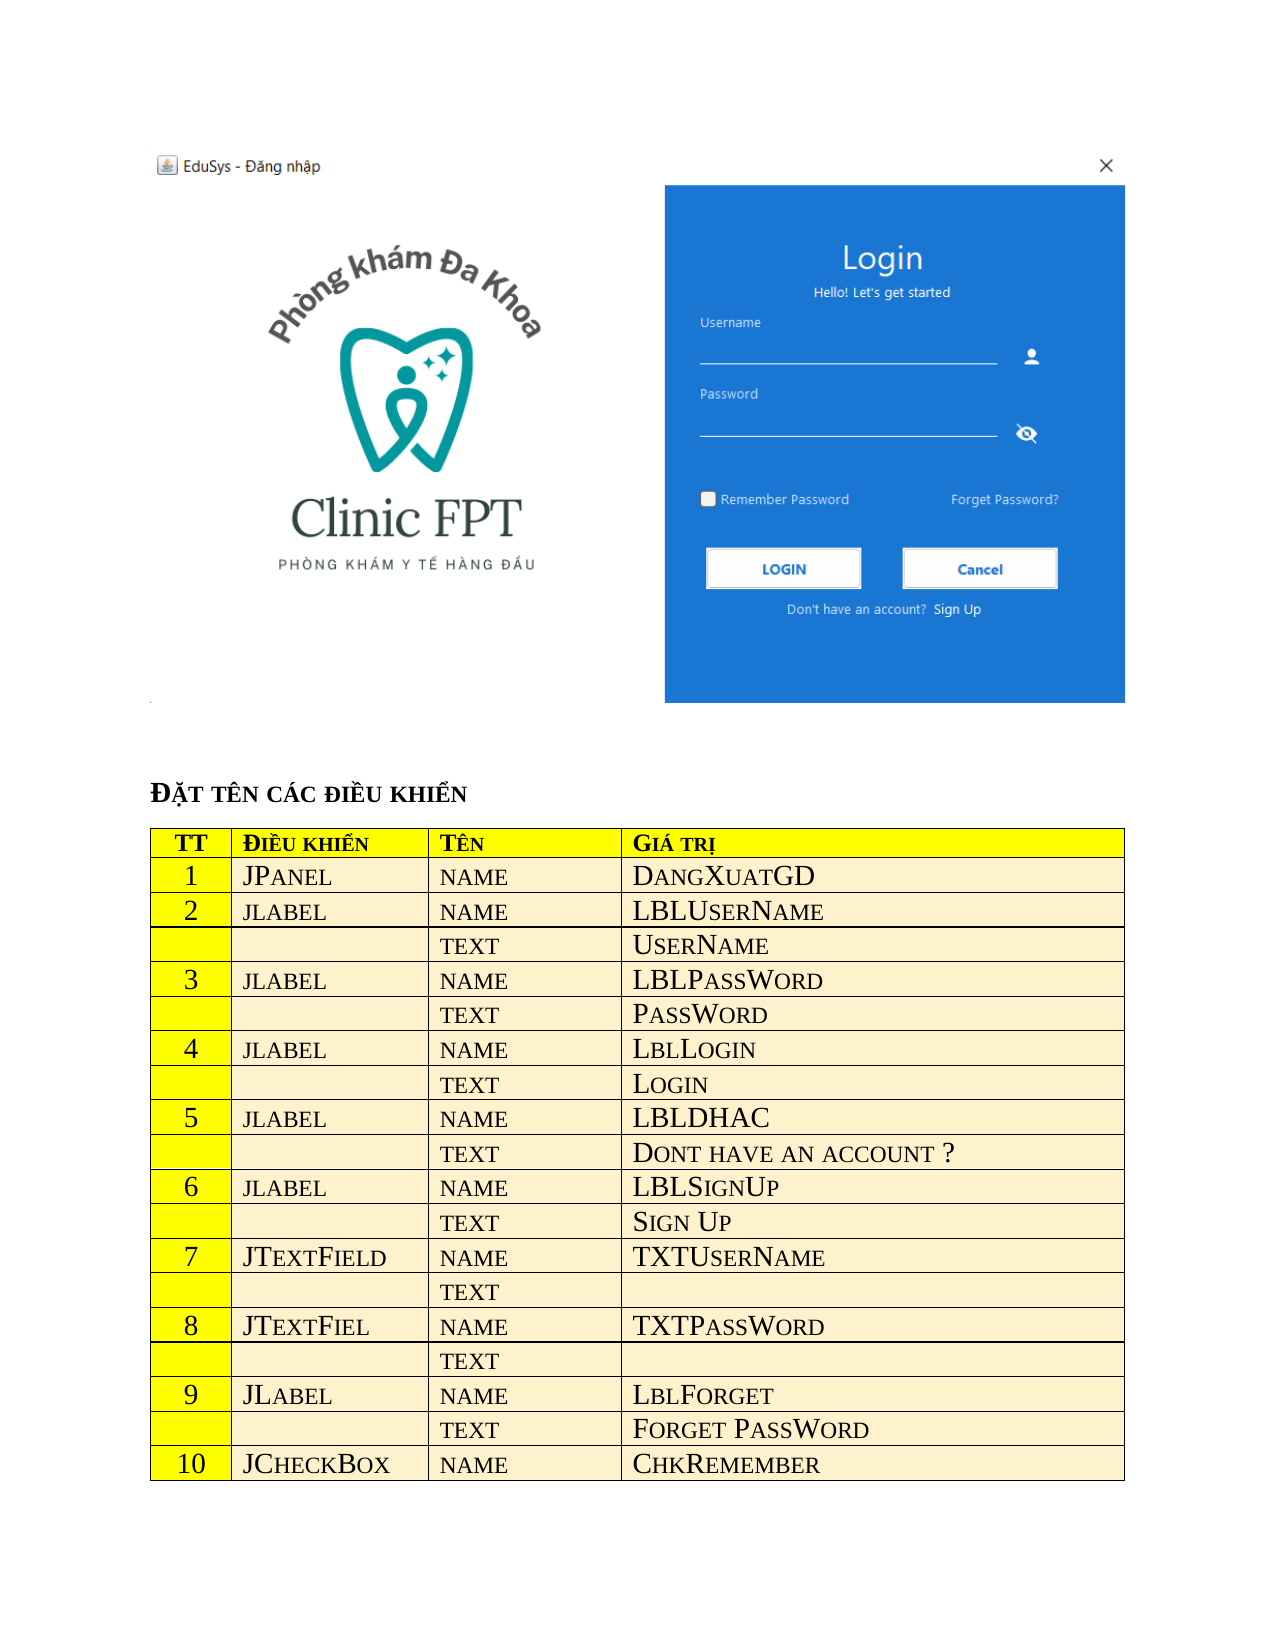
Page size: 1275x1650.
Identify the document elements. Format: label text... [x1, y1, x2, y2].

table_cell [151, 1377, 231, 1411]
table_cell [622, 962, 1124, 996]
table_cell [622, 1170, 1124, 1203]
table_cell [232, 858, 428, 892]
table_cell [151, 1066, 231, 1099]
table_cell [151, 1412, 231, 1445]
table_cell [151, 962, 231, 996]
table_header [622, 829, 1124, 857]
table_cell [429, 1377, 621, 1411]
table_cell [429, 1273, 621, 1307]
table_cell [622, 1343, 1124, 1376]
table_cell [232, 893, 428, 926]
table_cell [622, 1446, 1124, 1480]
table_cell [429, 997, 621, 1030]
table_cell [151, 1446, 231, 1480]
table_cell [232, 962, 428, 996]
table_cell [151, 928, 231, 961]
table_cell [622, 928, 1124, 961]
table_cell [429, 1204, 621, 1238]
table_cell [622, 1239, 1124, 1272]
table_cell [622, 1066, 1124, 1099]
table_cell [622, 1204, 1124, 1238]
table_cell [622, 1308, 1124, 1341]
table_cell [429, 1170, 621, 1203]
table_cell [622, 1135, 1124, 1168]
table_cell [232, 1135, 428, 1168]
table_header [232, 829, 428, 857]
text Đặt tên các điều khiển [150, 775, 1125, 808]
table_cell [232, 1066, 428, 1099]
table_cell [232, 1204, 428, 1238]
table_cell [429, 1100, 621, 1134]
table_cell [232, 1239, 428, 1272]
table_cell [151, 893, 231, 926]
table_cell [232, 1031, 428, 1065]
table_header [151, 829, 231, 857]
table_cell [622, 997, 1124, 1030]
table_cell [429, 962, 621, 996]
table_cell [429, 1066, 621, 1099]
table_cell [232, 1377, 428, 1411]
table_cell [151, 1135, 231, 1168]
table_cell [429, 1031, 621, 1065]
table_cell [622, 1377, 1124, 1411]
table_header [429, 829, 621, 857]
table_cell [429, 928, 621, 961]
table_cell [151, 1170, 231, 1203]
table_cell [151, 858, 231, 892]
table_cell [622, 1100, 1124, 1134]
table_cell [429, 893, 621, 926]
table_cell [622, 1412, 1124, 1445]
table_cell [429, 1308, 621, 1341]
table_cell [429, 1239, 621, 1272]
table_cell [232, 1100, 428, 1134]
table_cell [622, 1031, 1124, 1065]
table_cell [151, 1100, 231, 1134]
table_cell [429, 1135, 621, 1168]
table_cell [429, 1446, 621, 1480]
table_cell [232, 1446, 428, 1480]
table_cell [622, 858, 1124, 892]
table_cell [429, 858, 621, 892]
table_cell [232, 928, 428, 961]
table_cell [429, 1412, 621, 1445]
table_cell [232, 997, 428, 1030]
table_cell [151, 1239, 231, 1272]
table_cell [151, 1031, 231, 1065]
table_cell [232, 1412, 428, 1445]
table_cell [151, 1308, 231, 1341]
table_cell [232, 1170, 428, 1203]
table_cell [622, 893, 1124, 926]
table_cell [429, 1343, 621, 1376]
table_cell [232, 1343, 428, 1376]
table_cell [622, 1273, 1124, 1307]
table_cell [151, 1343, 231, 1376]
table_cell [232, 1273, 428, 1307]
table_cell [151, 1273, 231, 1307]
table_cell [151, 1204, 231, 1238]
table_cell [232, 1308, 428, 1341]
picture [150, 150, 1125, 703]
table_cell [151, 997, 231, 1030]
